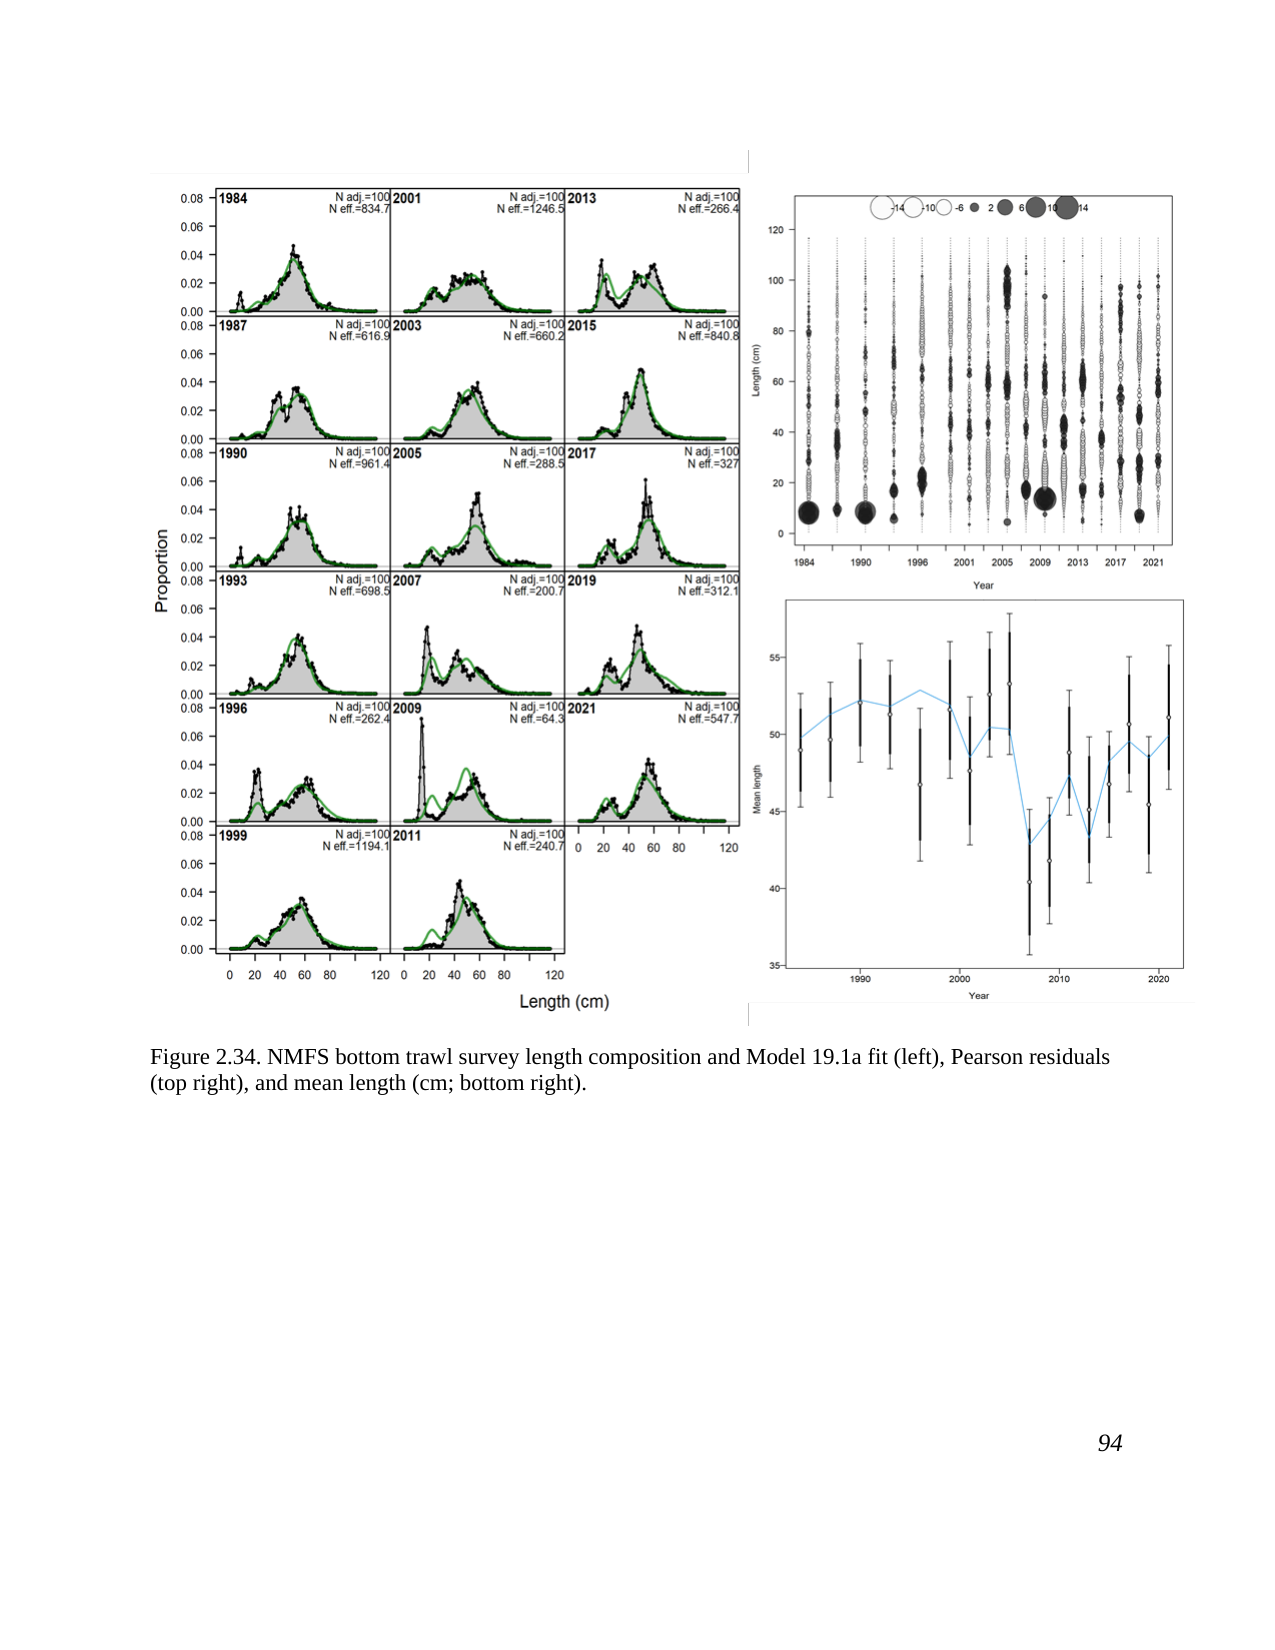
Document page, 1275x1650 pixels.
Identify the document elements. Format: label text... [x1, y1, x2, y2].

picture [150, 150, 1196, 1026]
text Figure 2.34. NMFS bottom trawl survey length composition and Model 19.1a fit (left), Pearson residuals (top right), and mean length (cm; bottom right). [150, 1043, 1125, 1095]
